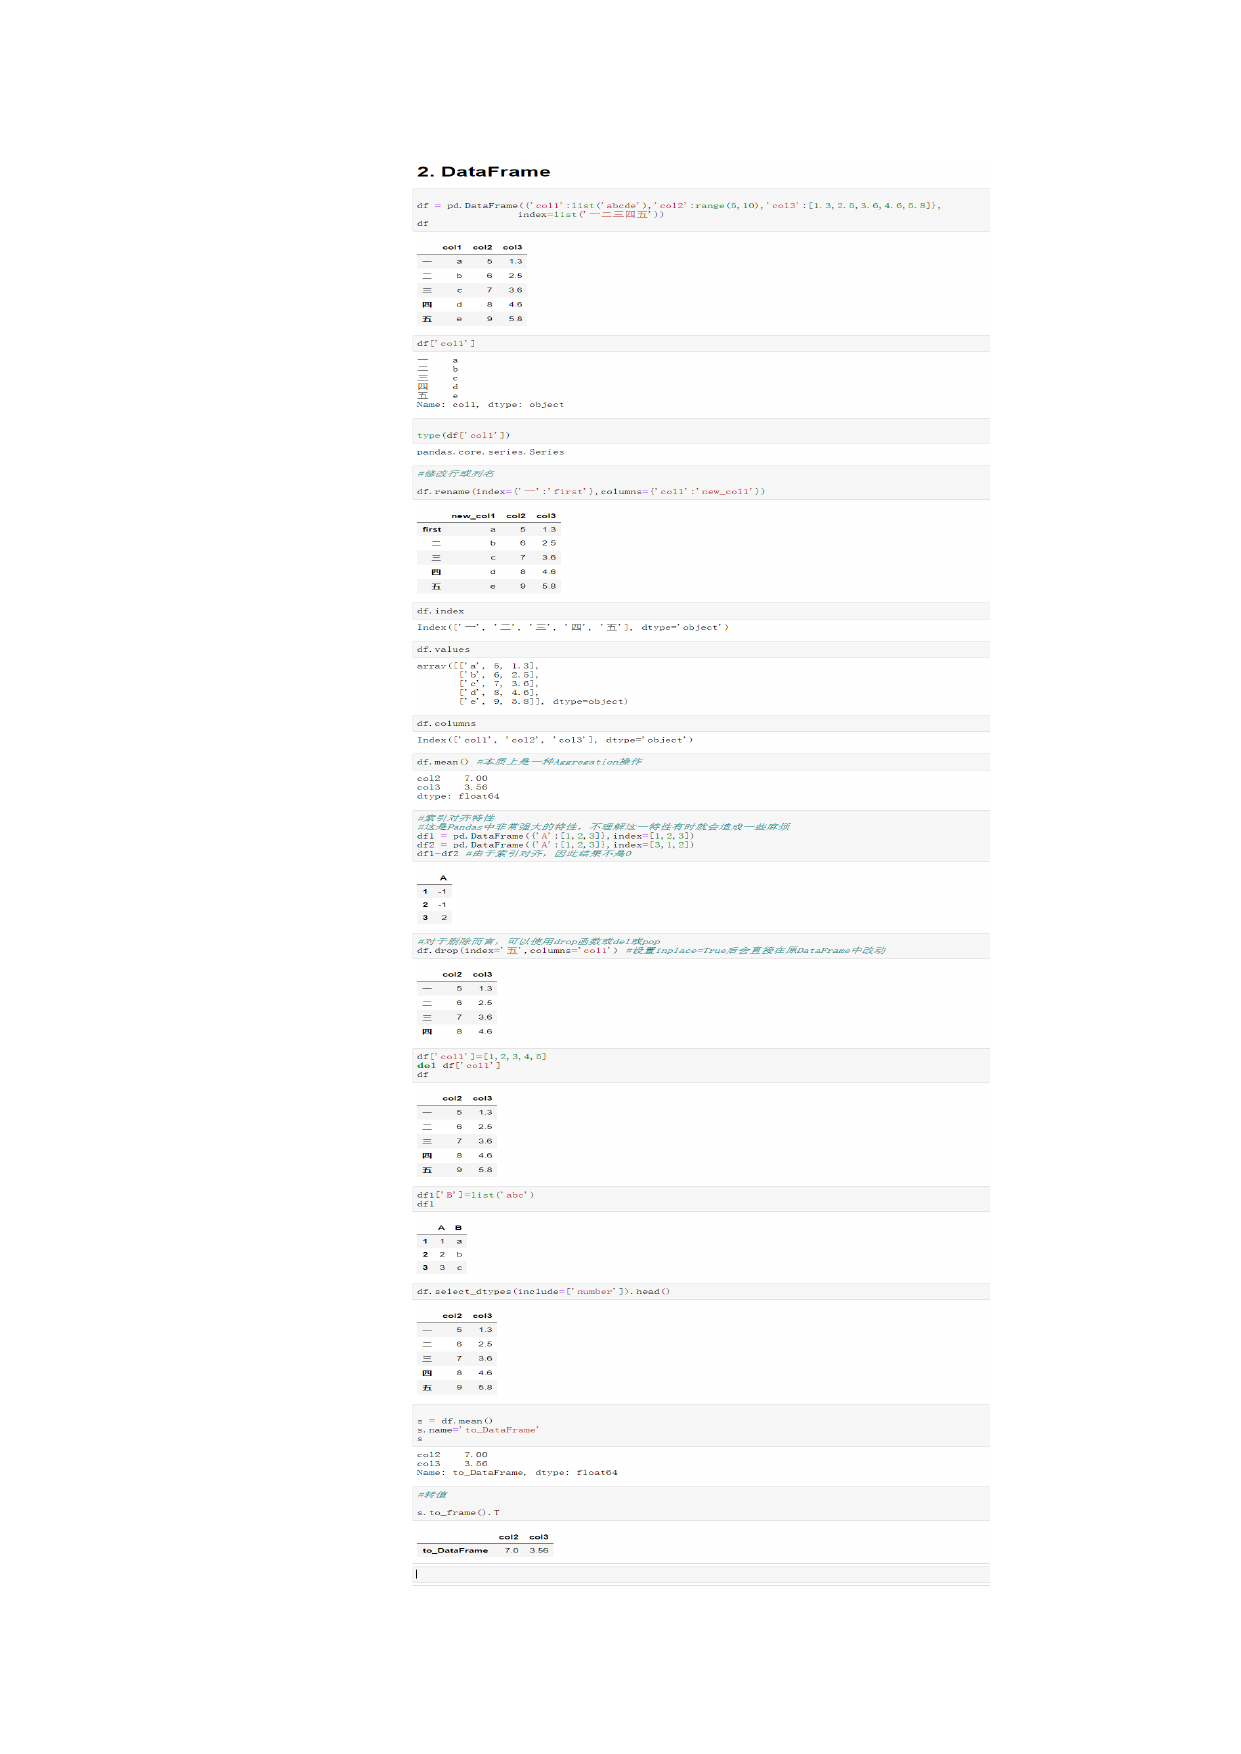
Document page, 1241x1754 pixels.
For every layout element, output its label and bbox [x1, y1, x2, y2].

picture [412, 162, 990, 1592]
